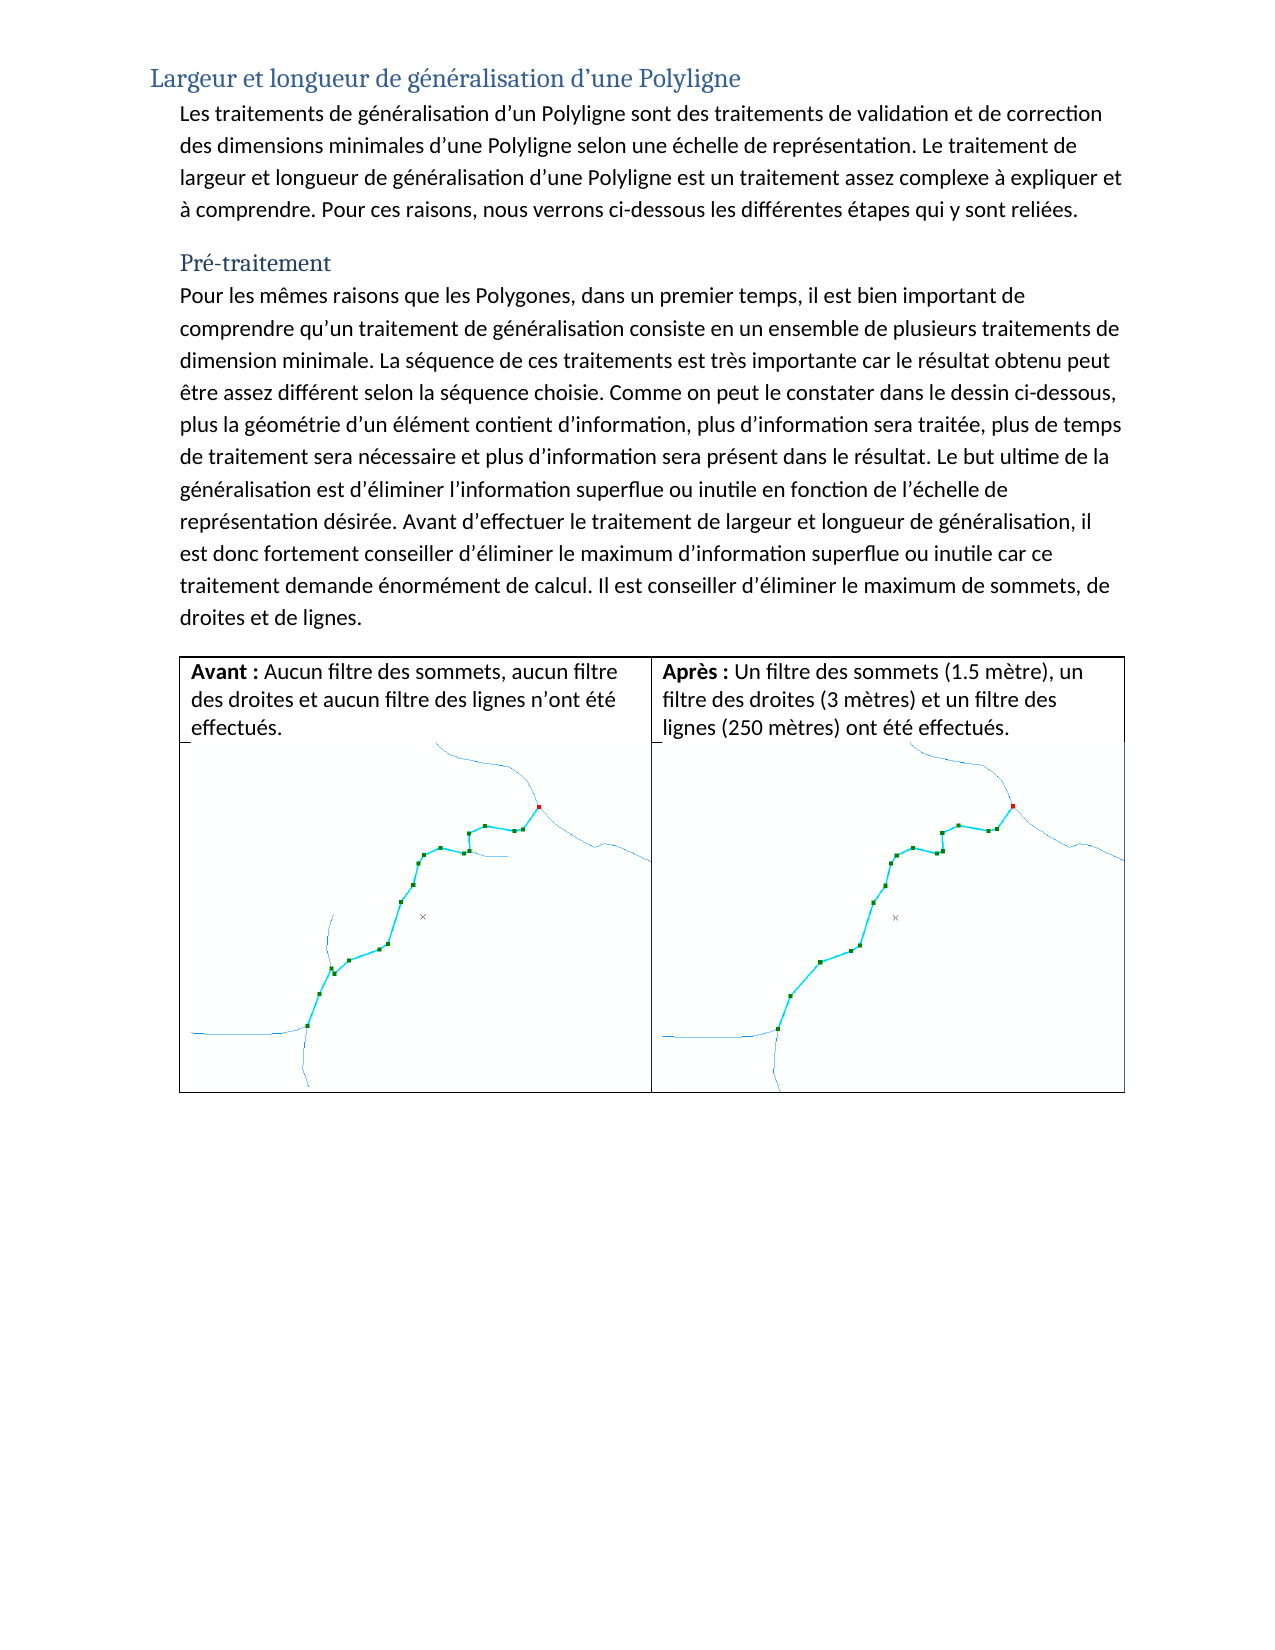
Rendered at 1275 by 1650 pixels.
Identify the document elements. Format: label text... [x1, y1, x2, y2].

table_header Après : Un filtre des sommets (1.5 mètre), un filtre des droites (3 mètres) et un filtre des lignes (250 mètres) ont été effectués. [652, 658, 1124, 742]
subtitle Pré-traitement [150, 248, 1125, 277]
subtitle Largeur et longueur de généralisation d’une Polyligne [150, 63, 1125, 94]
picture [662, 742, 1125, 1092]
table_cell [652, 743, 662, 1092]
table_header Avant : Aucun filtre des sommets, aucun filtre des droites et aucun filtre des lignes n’ont été effectués. [180, 658, 651, 742]
text Pour les mêmes raisons que les Polygones, dans un premier temps, il est bien important de comprendre qu’un traitement de généralisation consiste en un ensemble de plusieurs traitements de dimension minimale. La séquence de ces traitements est très importante car le résultat obtenu peut être assez différent selon la séquence choisie. Comme on peut le constater dans le dessin ci-dessous, plus la géométrie d’un élément contient d’information, plus d’information sera traitée, plus de temps de traitement sera nécessaire et plus d’information sera présent dans le résultat. Le but ultime de la généralisation est d’éliminer l’information superflue ou inutile en fonction de l’échelle de représentation désirée. Avant d’effectuer le traitement de largeur et longueur de généralisation, il est donc fortement conseiller d’éliminer le maximum d’information superflue ou inutile car ce traitement demande énormément de calcul. Il est conseiller d’éliminer le maximum de sommets, de droites et de lignes. [179, 282, 1125, 631]
table_cell [180, 743, 651, 1092]
picture [190, 742, 652, 1087]
text Les traitements de généralisation d’un Polyligne sont des traitements de validation et de correction des dimensions minimales d’une Polyligne selon une échelle de représentation. Le traitement de largeur et longueur de généralisation d’une Polyligne est un traitement assez complexe à expliquer et à comprendre. Pour ces raisons, nous verrons ci-dessous les différentes étapes qui y sont reliées. [179, 99, 1125, 223]
